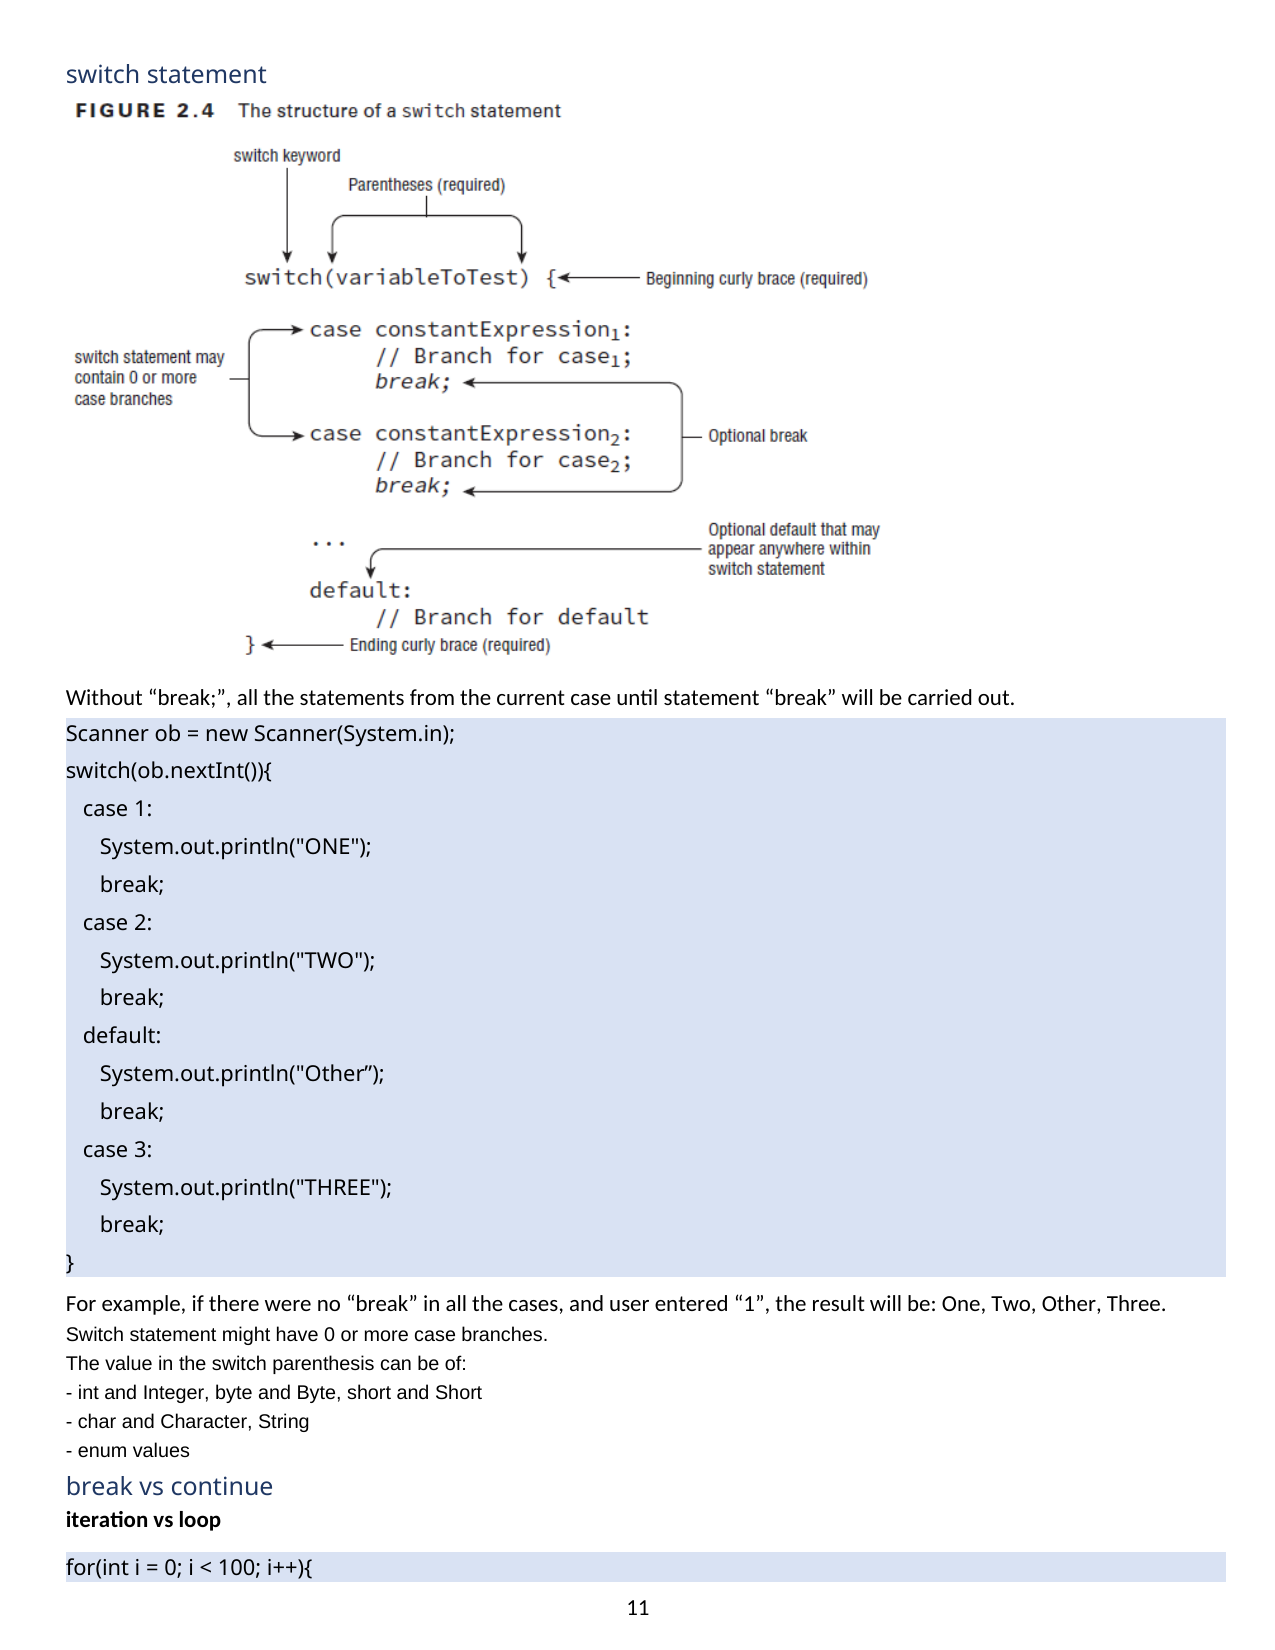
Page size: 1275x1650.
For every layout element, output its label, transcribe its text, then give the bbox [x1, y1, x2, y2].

subtitle switch statement [66, 56, 1209, 90]
text iteration vs loop [66, 1505, 1209, 1533]
text System.out.println("Other”); [66, 1058, 1226, 1088]
text System.out.println("THREE"); [66, 1171, 1226, 1201]
text case 2: [66, 907, 1226, 937]
text For example, if there were no “break” in all the cases, and user entered “1”, the result will be: One, Two, Other, Three. [66, 1289, 1209, 1317]
text - char and Character, String [66, 1410, 1209, 1433]
text break; [66, 1209, 1226, 1239]
text case 1: [66, 793, 1226, 823]
text Switch statement might have 0 or more case branches. [66, 1323, 1209, 1346]
text System.out.println("TWO"); [66, 944, 1226, 974]
text break; [66, 1096, 1226, 1126]
text break; [66, 869, 1226, 899]
text case 3: [66, 1134, 1226, 1163]
text The value in the switch parenthesis can be of: [66, 1352, 1209, 1375]
text for(int i = 0; i < 100; i++){ [66, 1552, 1226, 1582]
picture [65, 93, 896, 665]
text } [66, 1247, 1226, 1277]
text - enum values [66, 1439, 1209, 1462]
text - int and Integer, byte and Byte, short and Short [66, 1381, 1209, 1404]
text Without “break;”, all the statements from the current case until statement “break” will be carried out. [66, 683, 1209, 711]
text Scanner ob = new Scanner(System.in); [66, 718, 1226, 747]
text default: [66, 1020, 1226, 1050]
subtitle break vs continue [66, 1468, 1209, 1502]
text switch(ob.nextInt()){ [66, 756, 1226, 785]
text break; [66, 982, 1226, 1012]
text System.out.println("ONE"); [66, 831, 1226, 861]
